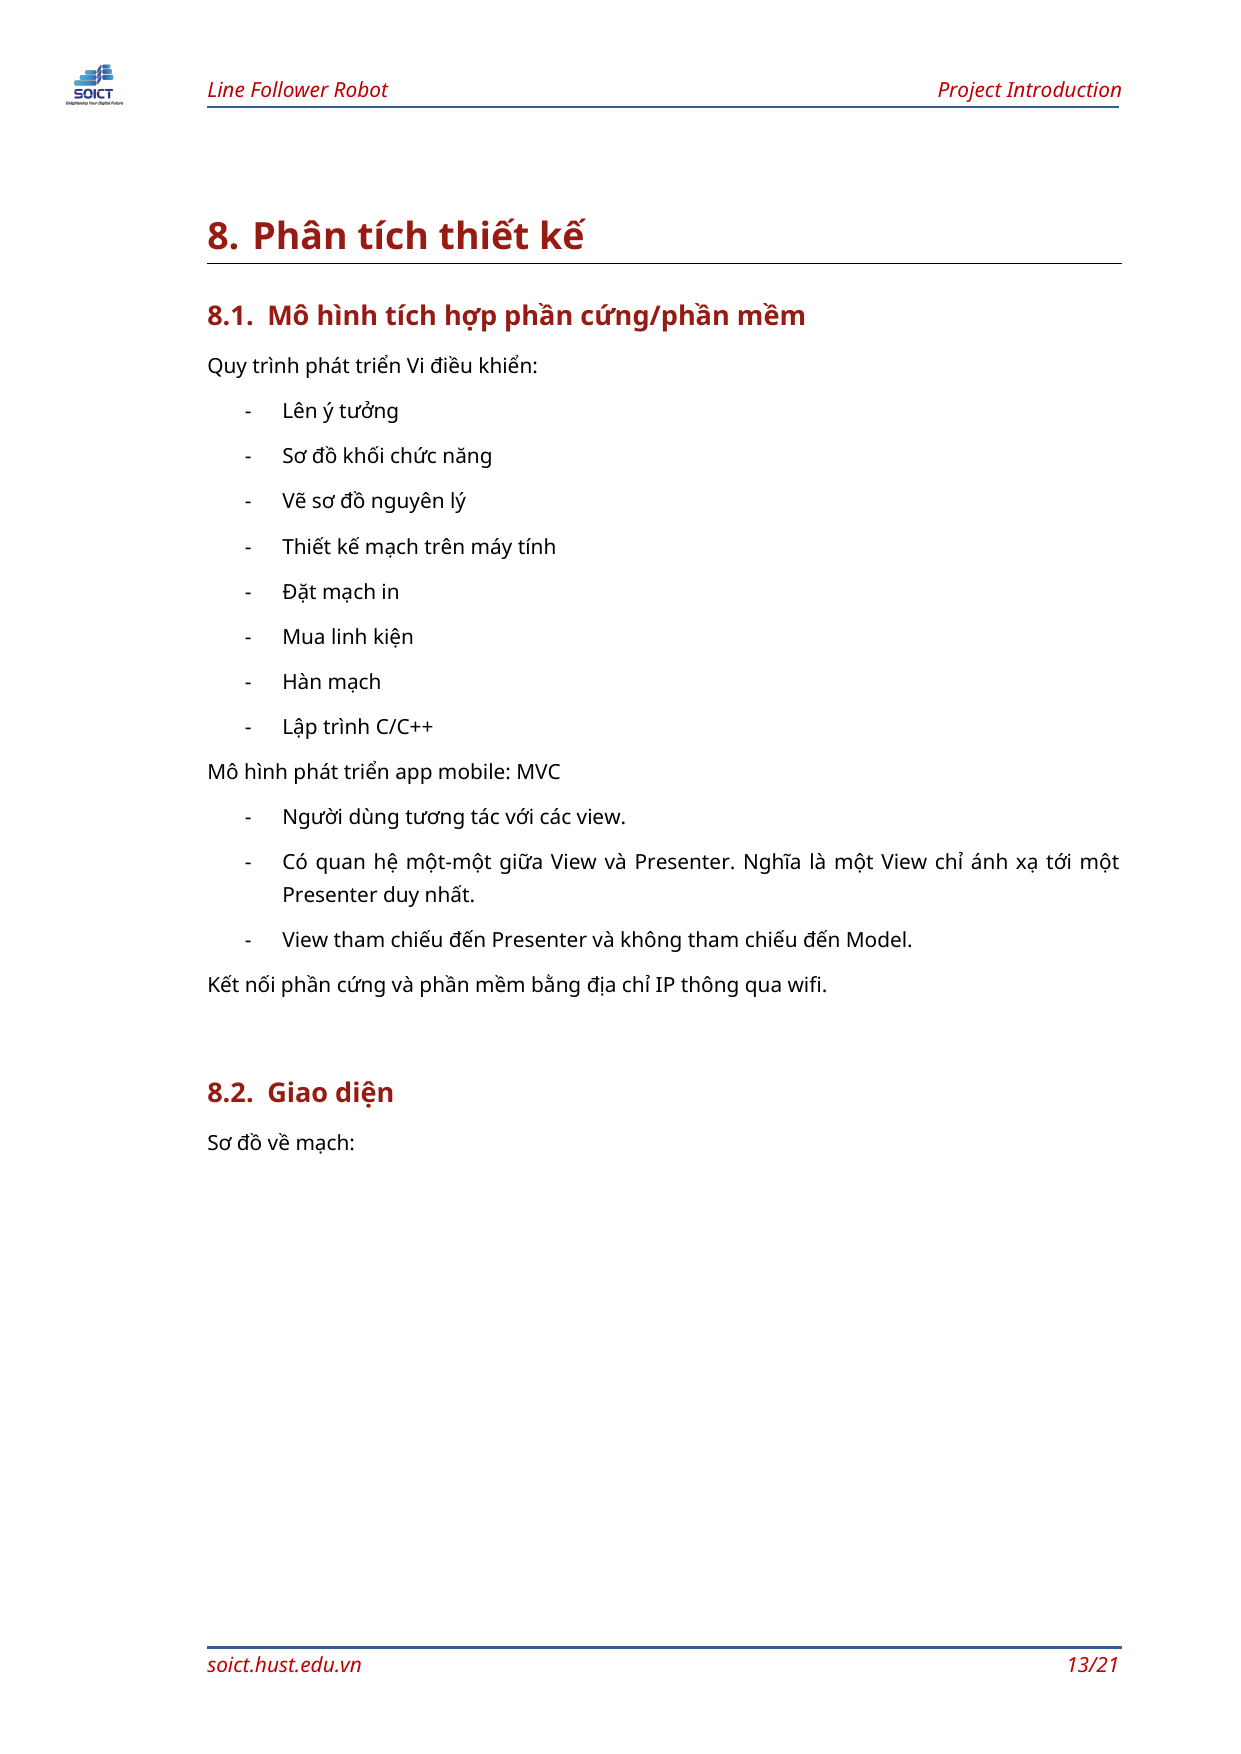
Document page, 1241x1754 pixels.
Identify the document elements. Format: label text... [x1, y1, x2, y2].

subtitle Mô hình tích hợp phần cứng/phần mềm [207, 296, 1122, 333]
list Có quan hệ một-một giữa View và Presenter. Nghĩa là một View chỉ ánh xạ tới một Presenter duy nhất. [244, 847, 1122, 908]
text Kết nối phần cứng và phần mềm bằng địa chỉ IP thông qua wifi. [207, 970, 1122, 999]
picture [59, 61, 131, 109]
list Thiết kế mạch trên máy tính [244, 532, 1122, 560]
text Quy trình phát triển Vi điều khiển: [207, 351, 1122, 380]
subtitle Giao diện [207, 1073, 1122, 1110]
list Lập trình C/C++ [244, 712, 1122, 741]
list Người dùng tương tác với các view. [244, 802, 1122, 831]
text Mô hình phát triển app mobile: MVC [207, 757, 1122, 786]
text Sơ đồ về mạch: [207, 1128, 1122, 1156]
subtitle Phân tích thiết kế [207, 210, 1122, 263]
list View tham chiếu đến Presenter và không tham chiếu đến Model. [244, 925, 1122, 954]
list Hàn mạch [244, 667, 1122, 696]
list Mua linh kiện [244, 622, 1122, 650]
list Vẽ sơ đồ nguyên lý [244, 487, 1122, 515]
list Đặt mạch in [244, 577, 1122, 605]
list Sơ đồ khối chức năng [244, 442, 1122, 470]
list Lên ý tưởng [244, 396, 1122, 425]
